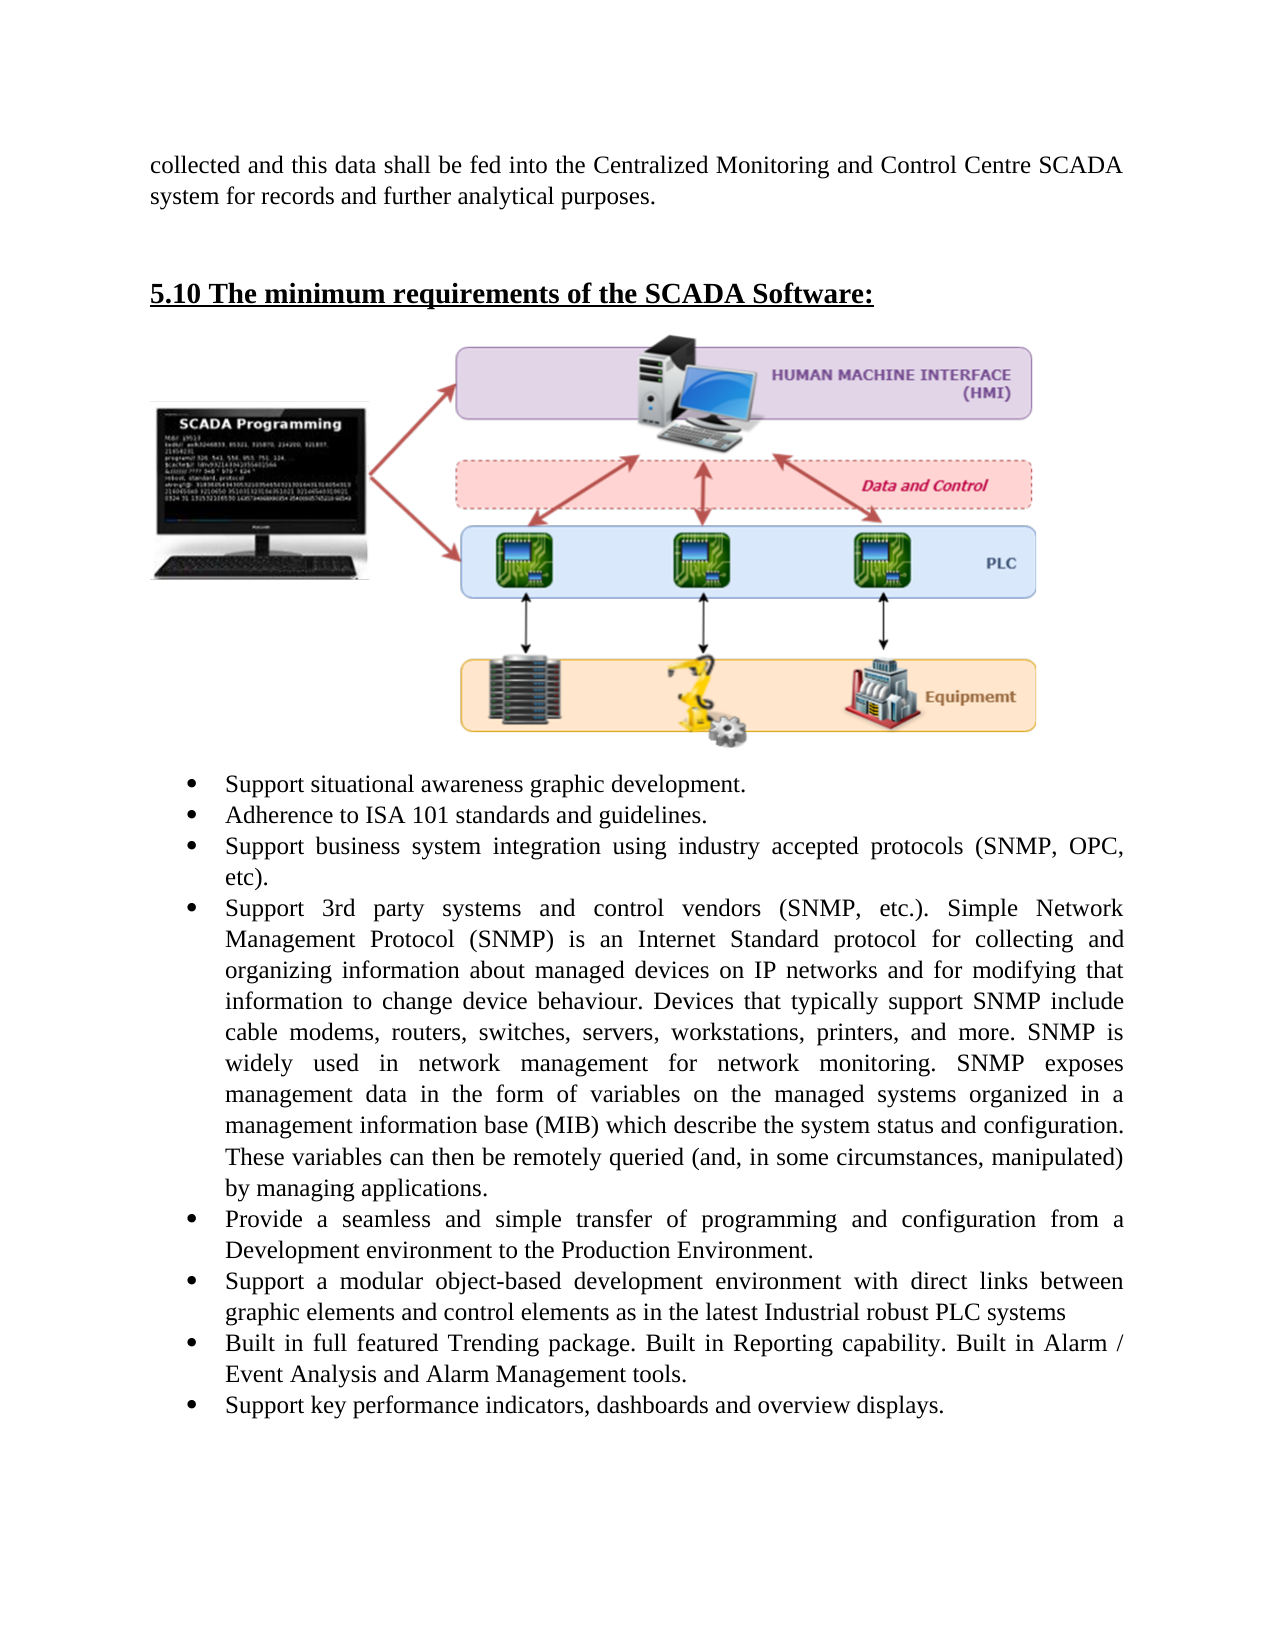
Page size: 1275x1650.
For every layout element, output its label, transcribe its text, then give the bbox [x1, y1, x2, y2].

picture [150, 329, 1037, 751]
text 5.10 The minimum requirements of the SCADA Software: [150, 276, 1125, 310]
list Support business system integration using industry accepted protocols (SNMP, OPC, etc). [187, 831, 1125, 891]
list Support key performance indicators, dashboards and overview displays. [187, 1390, 1125, 1419]
list Built in full featured Trending package. Built in Reporting capability. Built in Alarm / Event Analysis and Alarm Management tools. [187, 1328, 1125, 1388]
list Support a modular object-based development environment with direct links between graphic elements and control elements as in the latest Industrial robust PLC systems [187, 1266, 1125, 1326]
list Provide a seamless and simple transfer of programming and configuration from a Development environment to the Production Environment. [187, 1204, 1125, 1263]
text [150, 150, 1125, 210]
list Adherence to ISA 101 standards and guidelines. [187, 800, 1125, 829]
list Support 3rd party systems and control vendors (SNMP, etc.). Simple Network Management Protocol (SNMP) is an Internet Standard protocol for collecting and organizing information about managed devices on IP networks and for modifying that information to change device behaviour. Devices that typically support SNMP include cable modems, routers, switches, servers, workstations, printers, and more. SNMP is widely used in network management for network monitoring. SNMP exposes management data in the form of variables on the managed systems organized in a management information base (MIB) which describe the system status and configuration. These variables can then be remotely queried (and, in some circumstances, manipulated) by managing applications. [187, 893, 1125, 1201]
list Support situational awareness graphic development. [187, 769, 1125, 798]
